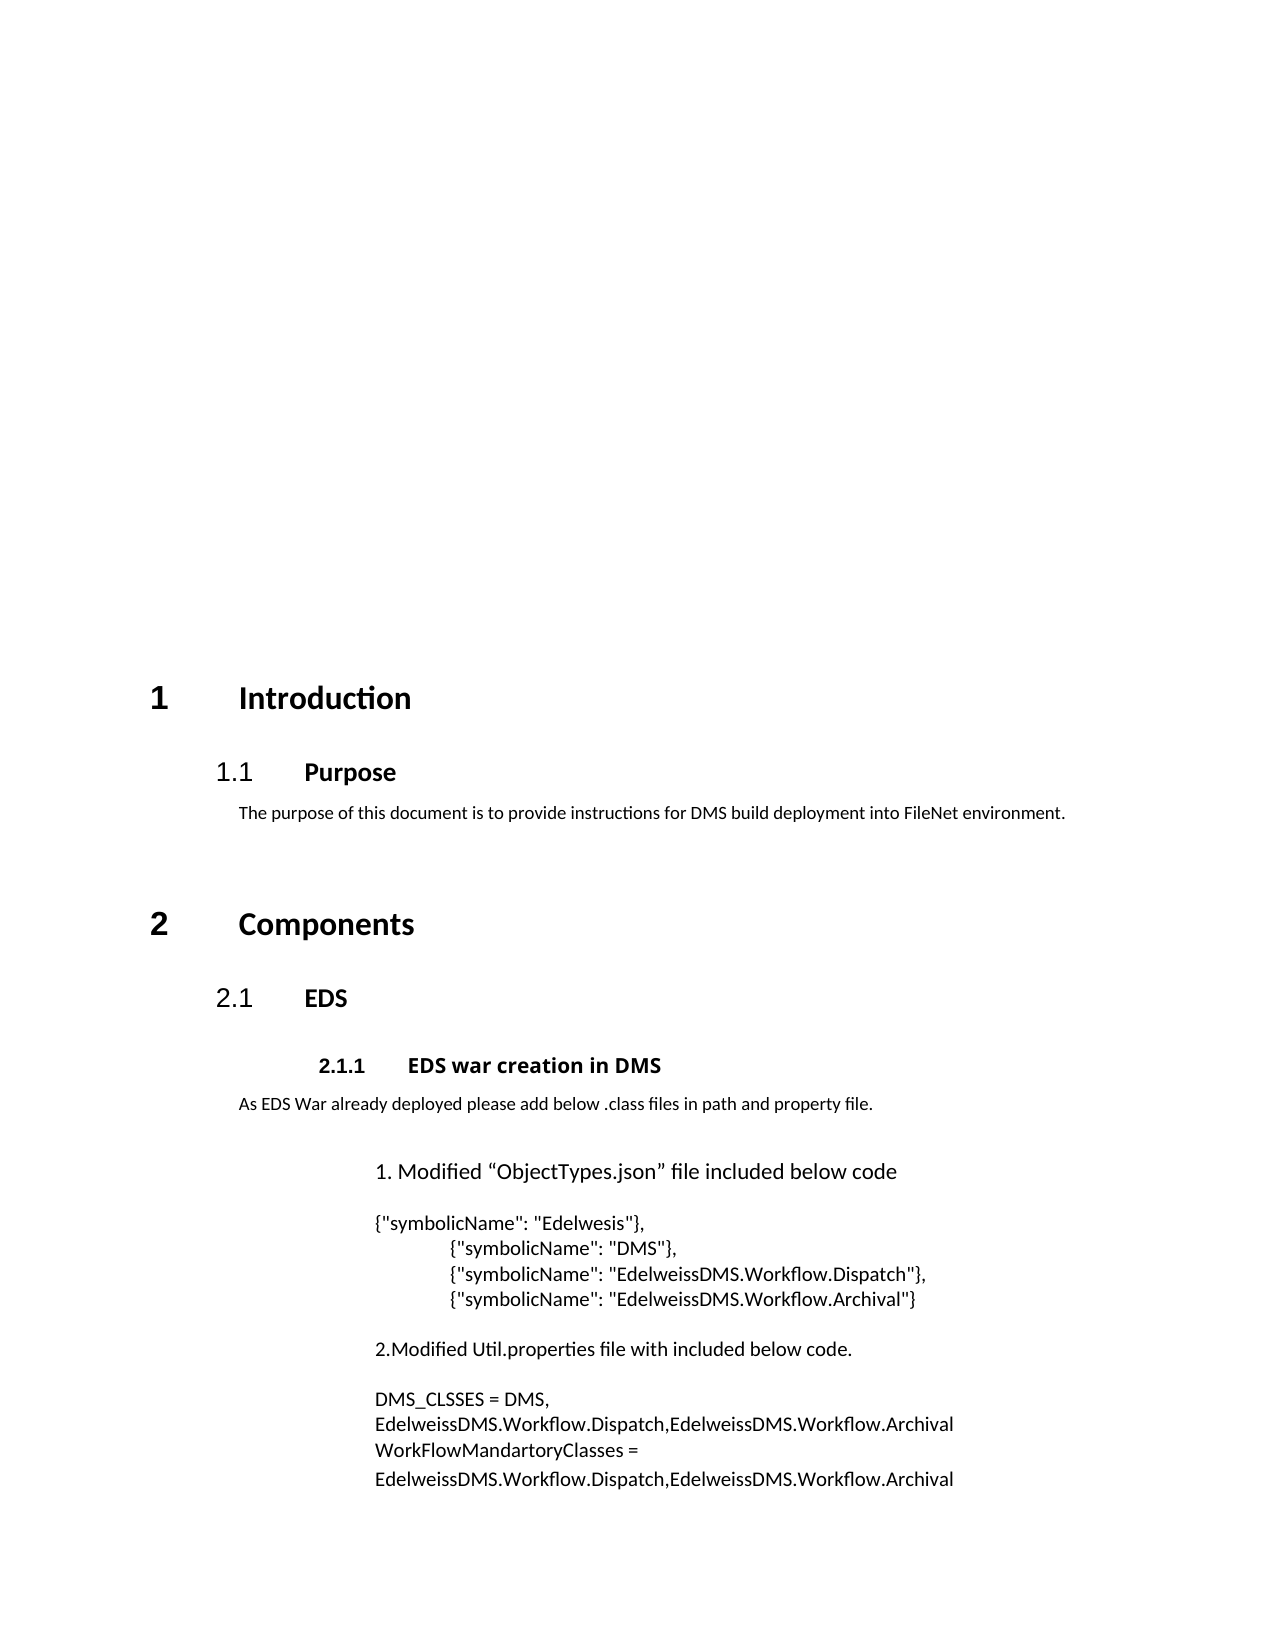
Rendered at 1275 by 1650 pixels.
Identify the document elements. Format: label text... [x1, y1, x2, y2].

text {"symbolicName": "DMS"}, [375, 1235, 1125, 1261]
text {"symbolicName": "Edelwesis"}, [375, 1210, 1125, 1235]
subtitle Introduction [150, 677, 1125, 718]
subtitle Purpose [216, 756, 1125, 788]
subtitle EDS [216, 981, 1125, 1014]
text {"symbolicName": "EdelweissDMS.Workflow.Archival"} [375, 1286, 1125, 1312]
text DMS_CLSSES = DMS, EdelweissDMS.Workflow.Dispatch,EdelweissDMS.Workflow.Archival [375, 1386, 1125, 1437]
text 2.Modified Util.properties file with included below code. [375, 1336, 1125, 1362]
text 1. Modified “ObjectTypes.json” file included below code [375, 1157, 1125, 1185]
subtitle Components [150, 903, 1125, 943]
text WorkFlowMandartoryClasses = EdelweissDMS.Workflow.Dispatch,EdelweissDMS.Workflow.Archival [375, 1437, 1125, 1492]
text {"symbolicName": "EdelweissDMS.Workflow.Dispatch"}, [375, 1261, 1125, 1286]
text As EDS War already deployed please add below .class files in path and property file. [239, 1092, 1125, 1115]
subtitle EDS war creation in DMS [319, 1051, 1125, 1080]
text The purpose of this document is to provide instructions for DMS build deployment into FileNet environment. [239, 801, 1125, 824]
